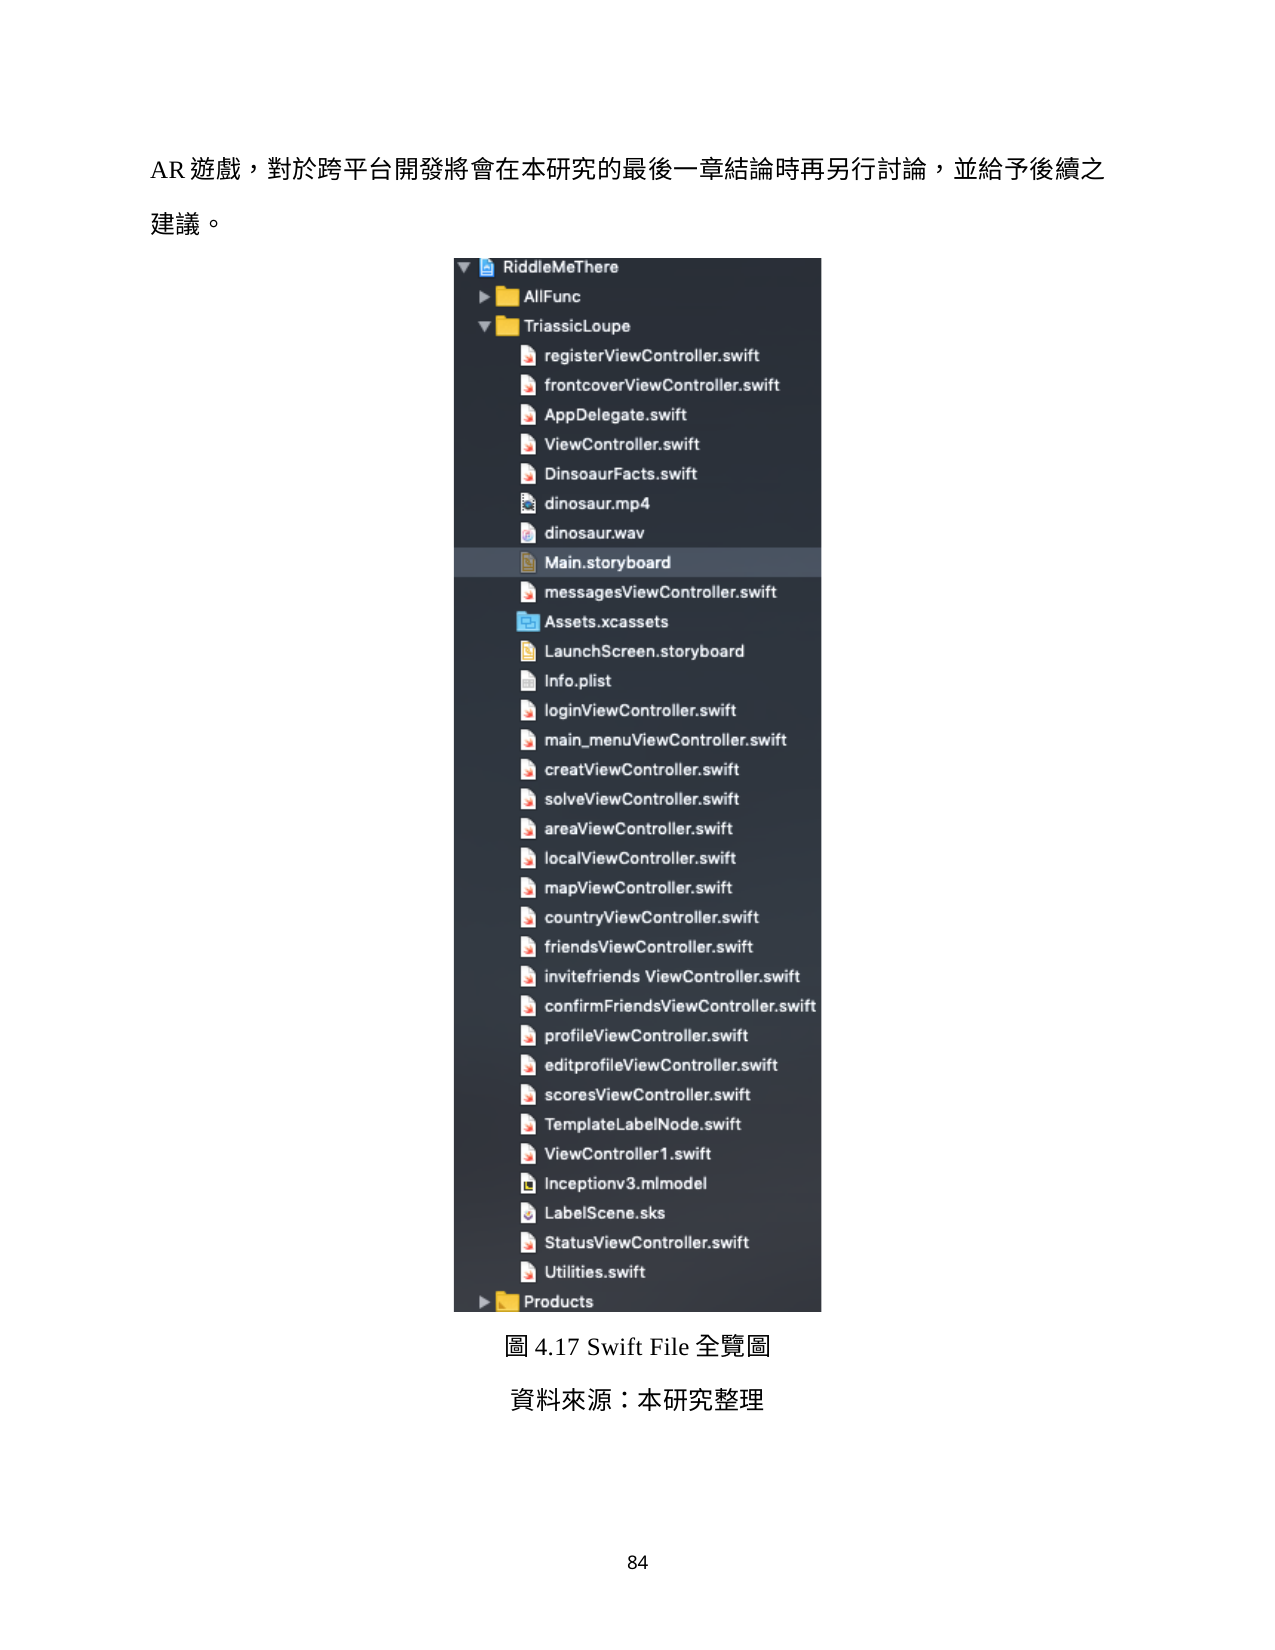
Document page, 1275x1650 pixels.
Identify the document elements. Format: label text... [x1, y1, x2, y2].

text 資料來源：本研究整理 [150, 1381, 1125, 1417]
picture [453, 258, 822, 1312]
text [150, 150, 1125, 241]
text 圖4.17 Swift File全覽圖 [150, 1326, 1125, 1362]
